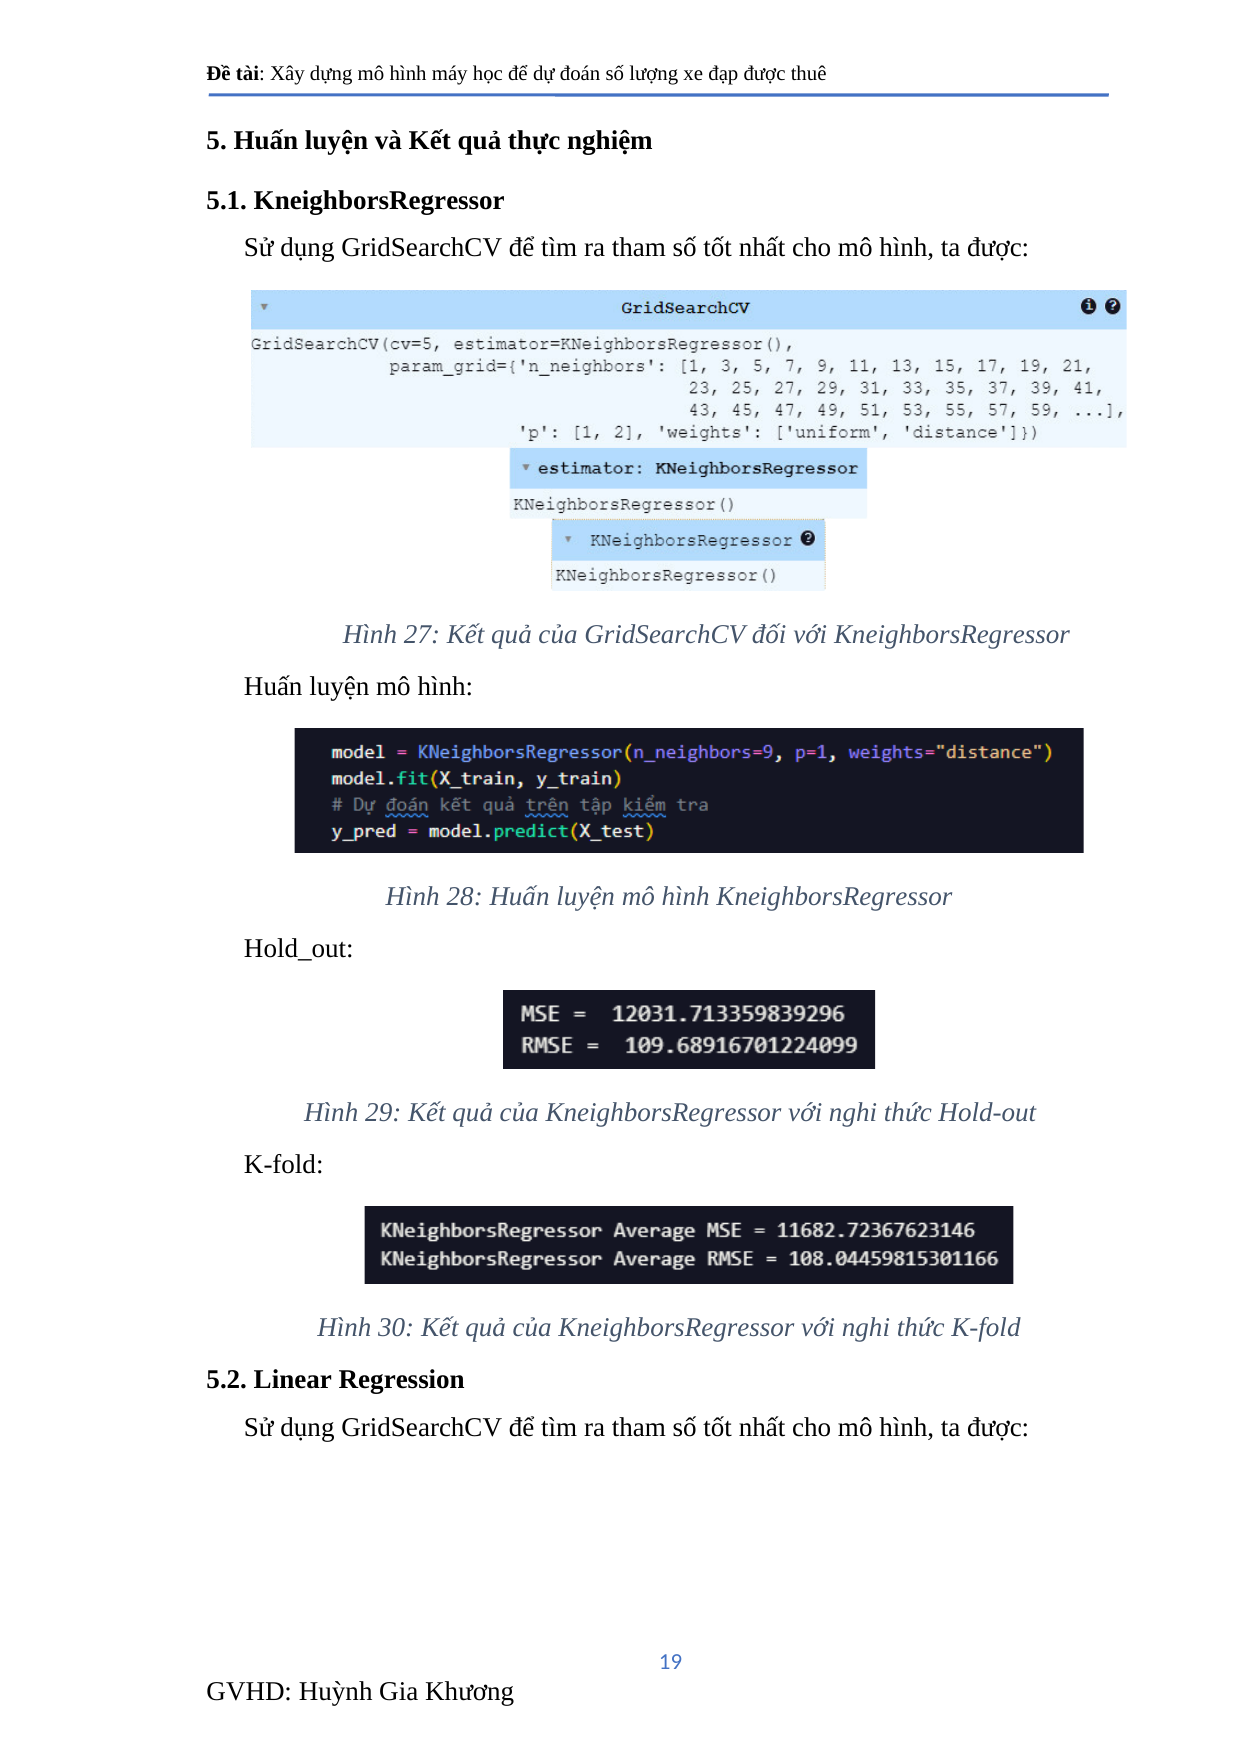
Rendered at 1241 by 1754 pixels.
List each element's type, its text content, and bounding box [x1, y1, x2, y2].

text K-fold: [206, 1148, 1134, 1179]
text Hold_out: [206, 932, 1134, 963]
text Huấn luyện mô hình: [206, 670, 1134, 701]
text Sử dụng GridSearchCV để tìm ra tham số tốt nhất cho mô hình, ta được: [206, 232, 1134, 263]
subtitle 5.2. Linear Regression [206, 1363, 1134, 1394]
picture [294, 728, 1084, 853]
text Sử dụng GridSearchCV để tìm ra tham số tốt nhất cho mô hình, ta được: [206, 1411, 1134, 1442]
subtitle 5. Huấn luyện và Kết quả thực nghiệm [206, 124, 1134, 155]
picture [503, 990, 876, 1069]
picture [364, 1206, 1014, 1284]
text Hình 29: Kết quả của KneighborsRegressor với nghi thức Hold-out [206, 1096, 1134, 1127]
text Hình 27: Kết quả của GridSearchCV đối với KneighborsRegressor [206, 618, 1134, 649]
text Hình 30: Kết quả của KneighborsRegressor với nghi thức K-fold [206, 1311, 1134, 1342]
picture [251, 290, 1127, 591]
subtitle 5.1. KneighborsRegressor [206, 184, 1134, 215]
text Hình 28: Huấn luyện mô hình KneighborsRegressor [206, 880, 1134, 911]
